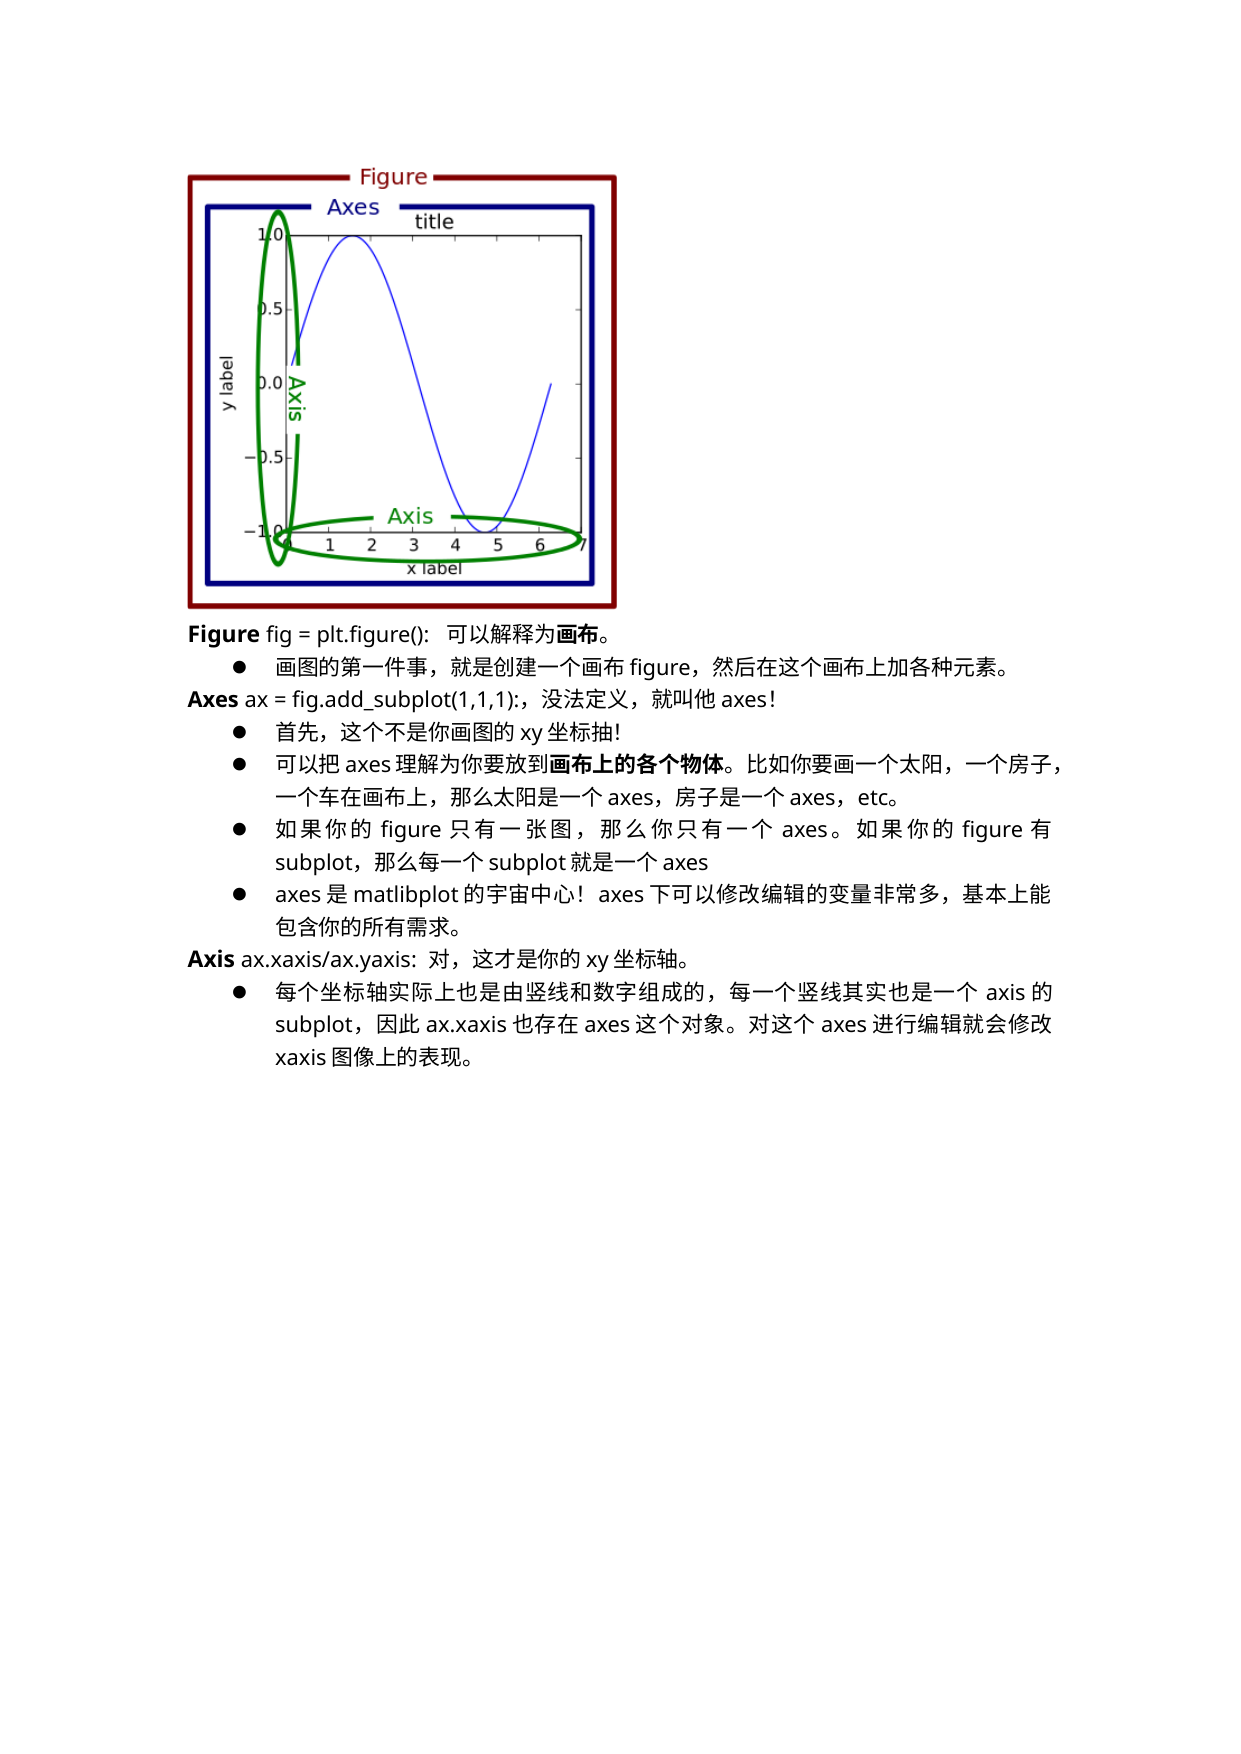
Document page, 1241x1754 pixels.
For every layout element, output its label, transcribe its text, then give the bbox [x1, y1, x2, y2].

text Axes ax = fig.add_subplot(1,1,1):，没法定义，就叫他axes！ [187, 682, 1053, 714]
list 每个坐标轴实际上也是由竖线和数字组成的，每一个竖线其实也是一个axis的subplot，因此ax.xaxis也存在axes这个对象。对这个axes进行编辑就会修改xaxis图像上的表现。 [231, 974, 1053, 1072]
picture [187, 162, 618, 610]
list 画图的第一件事，就是创建一个画布figure，然后在这个画布上加各种元素。 [231, 649, 1053, 682]
text Figure fig = plt.figure(): 可以解释为画布。 [187, 617, 1053, 649]
list 首先，这个不是你画图的xy坐标抽！ [231, 714, 1053, 747]
list 如果你的figure只有一张图，那么你只有一个axes。如果你的figure有subplot，那么每一个subplot就是一个axes [231, 812, 1053, 877]
list 可以把axes理解为你要放到画布上的各个物体。比如你要画一个太阳，一个房子，一个车在画布上，那么太阳是一个axes，房子是一个axes，etc。 [231, 747, 1053, 812]
list axes是matlibplot的宇宙中心！axes下可以修改编辑的变量非常多，基本上能包含你的所有需求。 [231, 877, 1053, 942]
text Axis ax.xaxis/ax.yaxis: 对，这才是你的xy坐标轴。 [187, 942, 1053, 974]
